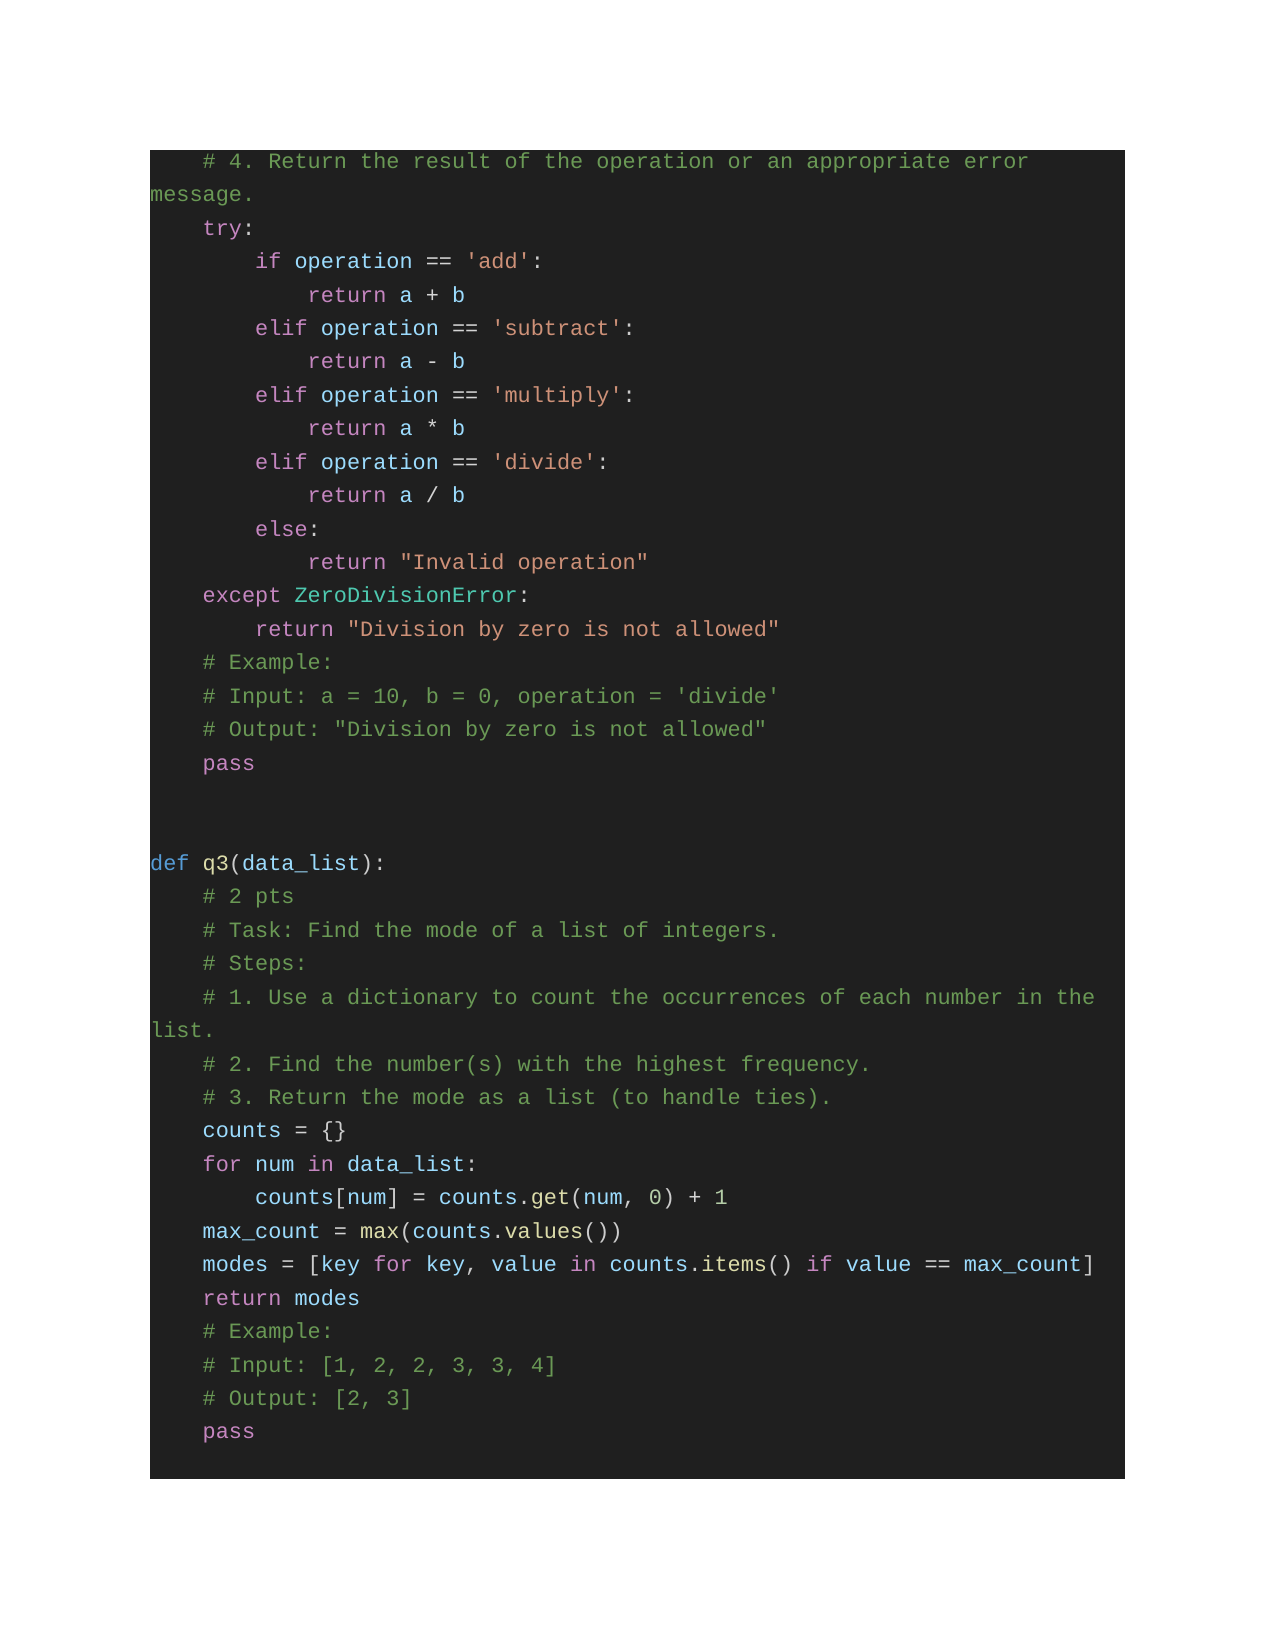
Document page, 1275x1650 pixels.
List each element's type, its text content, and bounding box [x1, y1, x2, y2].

text return "Invalid operation" [150, 551, 1125, 576]
text # Example: [150, 652, 1125, 676]
text # 3. Return the mode as a list (to handle ties). [150, 1086, 1125, 1111]
text # Task: Find the mode of a list of integers. [150, 919, 1125, 944]
text elif operation == 'divide': [150, 451, 1125, 476]
text return a - b [150, 351, 1125, 375]
text elif operation == 'subtract': [150, 317, 1125, 342]
text pass [150, 752, 1125, 777]
text # Input: a = 10, b = 0, operation = 'divide' [150, 685, 1125, 710]
text return "Division by zero is not allowed" [150, 618, 1125, 643]
text counts[num] = counts.get(num, 0) + 1 [150, 1187, 1125, 1211]
text # Example: [150, 1320, 1125, 1345]
text modes = [key for key, value in counts.items() if value == max_count] [150, 1253, 1125, 1278]
text return a / b [150, 484, 1125, 509]
text # Input: [1, 2, 2, 3, 3, 4] [150, 1354, 1125, 1378]
text elif operation == 'multiply': [150, 384, 1125, 409]
text return modes [150, 1287, 1125, 1312]
text # 2 pts [150, 886, 1125, 910]
text # 2. Find the number(s) with the highest frequency. [150, 1053, 1125, 1078]
text # 4. Return the result of the operation or an appropriate error message. [150, 150, 1125, 208]
text # Output: [2, 3] [150, 1387, 1125, 1412]
text counts = {} [150, 1120, 1125, 1144]
text else: [150, 518, 1125, 543]
text except ZeroDivisionError: [150, 585, 1125, 609]
text # Steps: [150, 952, 1125, 977]
text return a * b [150, 417, 1125, 442]
text # 1. Use a dictionary to count the occurrences of each number in the list. [150, 986, 1125, 1044]
text def q3(data_list): [150, 852, 1125, 877]
text if operation == 'add': [150, 250, 1125, 275]
text for num in data_list: [150, 1153, 1125, 1178]
text try: [150, 217, 1125, 242]
text return a + b [150, 284, 1125, 308]
text pass [150, 1421, 1125, 1445]
text max_count = max(counts.values()) [150, 1220, 1125, 1245]
text # Output: "Division by zero is not allowed" [150, 718, 1125, 743]
